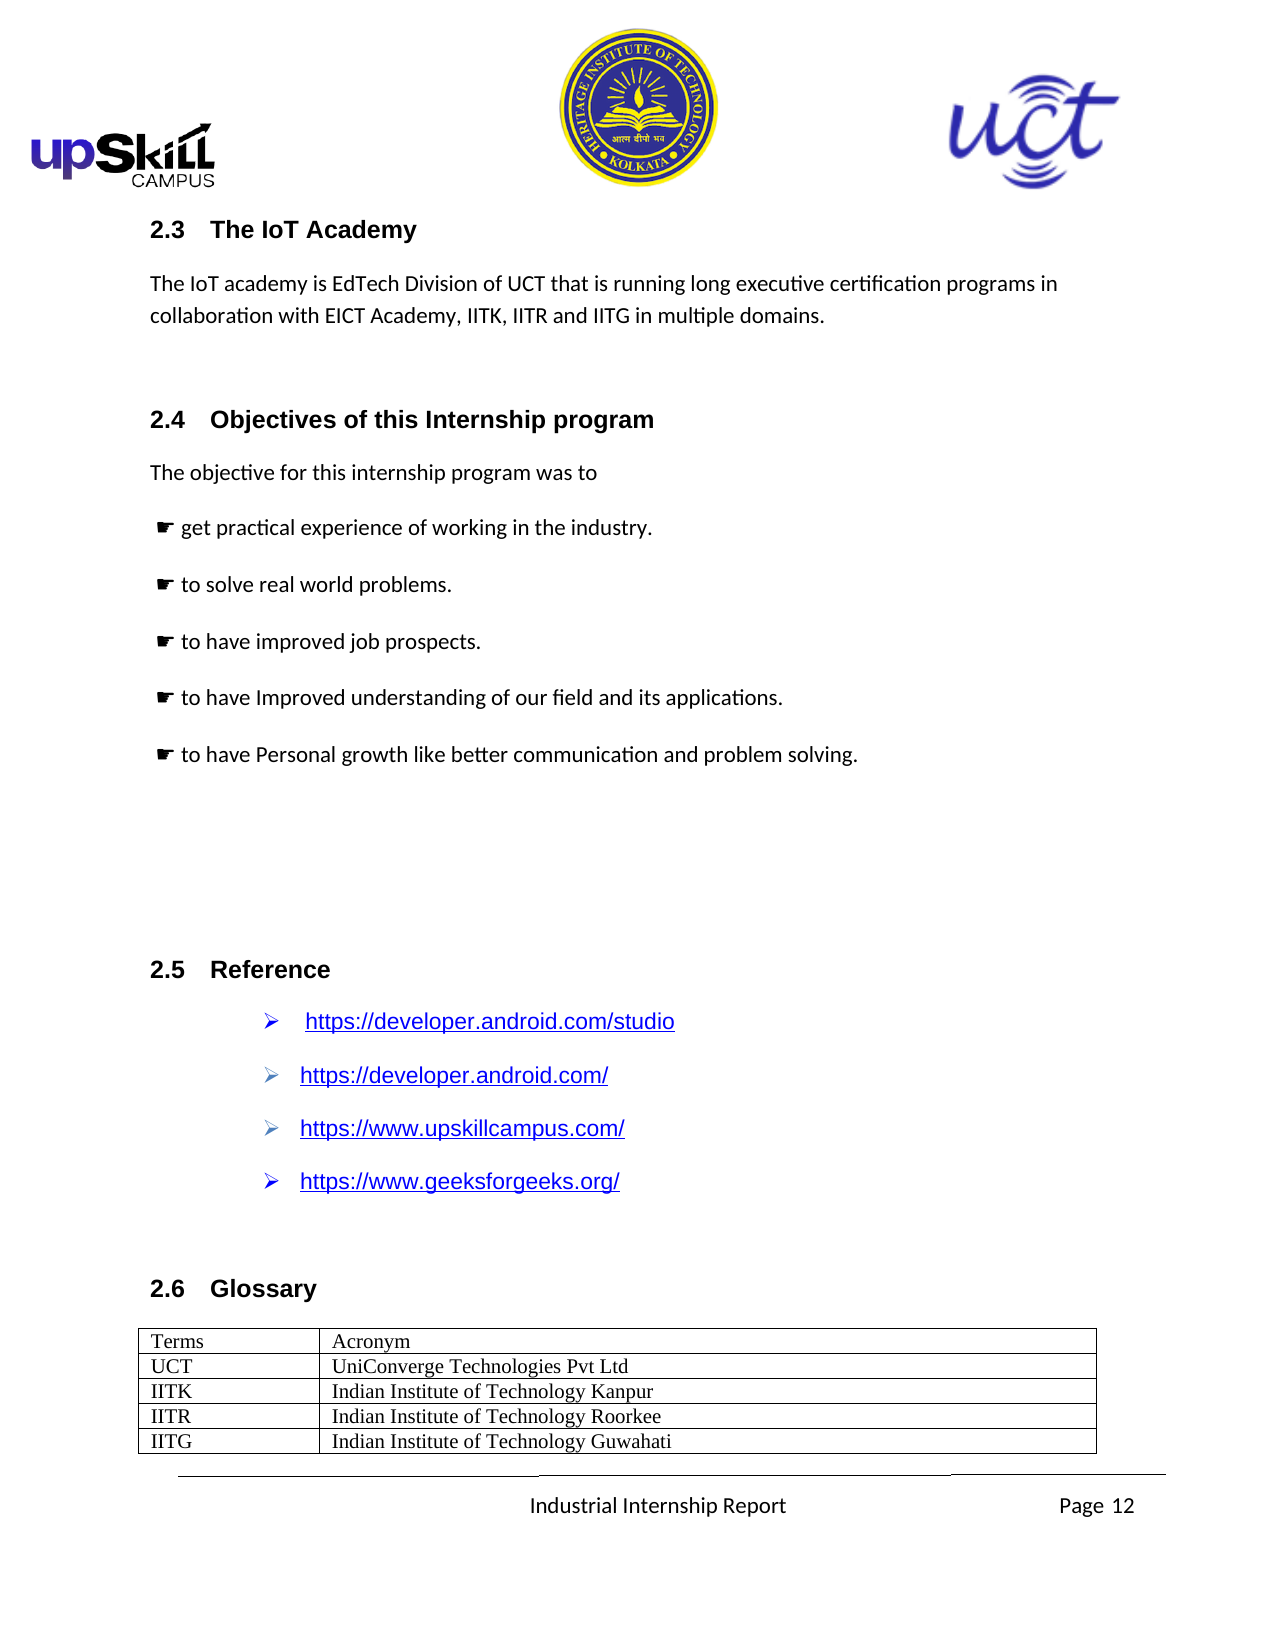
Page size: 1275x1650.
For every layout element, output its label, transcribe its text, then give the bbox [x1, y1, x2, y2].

list https://developer.android.com/studio [262, 1008, 1134, 1034]
text ☛ to have Improved understanding of our field and its applications. [150, 681, 1134, 713]
text ☛ to have Personal growth like better communication and problem solving. [150, 738, 1134, 769]
subtitle Reference [150, 958, 1134, 983]
table_cell IITG [139, 1429, 319, 1453]
list https://www.upskillcampus.com/ [262, 1115, 1134, 1142]
table_cell UniConverge Technologies Pvt Ltd [320, 1354, 1096, 1378]
table_header Acronym [320, 1329, 1096, 1353]
subtitle The IoT Academy [150, 219, 1134, 244]
text The objective for this internship program was to [150, 458, 1134, 486]
table_header Terms [139, 1329, 319, 1353]
table_cell UCT [139, 1354, 319, 1378]
table_cell IITK [139, 1379, 319, 1403]
table_cell Indian Institute of Technology Kanpur [320, 1379, 1096, 1403]
text ☛ get practical experience of working in the industry. [150, 511, 1134, 542]
text ☛ to have improved job prospects. [150, 624, 1134, 656]
picture [0, 111, 246, 191]
text The IoT academy is EdTech Division of UCT that is running long executive certification programs in collaboration with EICT Academy, IITK, IITR and IITG in multiple domains. [150, 269, 1134, 329]
subtitle Glossary [150, 1278, 1134, 1303]
table_cell IITR [139, 1404, 319, 1428]
subtitle Objectives of this Internship program [150, 408, 1134, 433]
list https://www.geeksforgeeks.org/ [262, 1168, 1134, 1194]
table_cell Indian Institute of Technology Roorkee [320, 1404, 1096, 1428]
text ☛ to solve real world problems. [150, 568, 1134, 599]
list https://developer.android.com/ [262, 1062, 1134, 1089]
picture [946, 65, 1125, 191]
picture [526, 28, 749, 191]
table_cell Indian Institute of Technology Guwahati [320, 1429, 1096, 1453]
